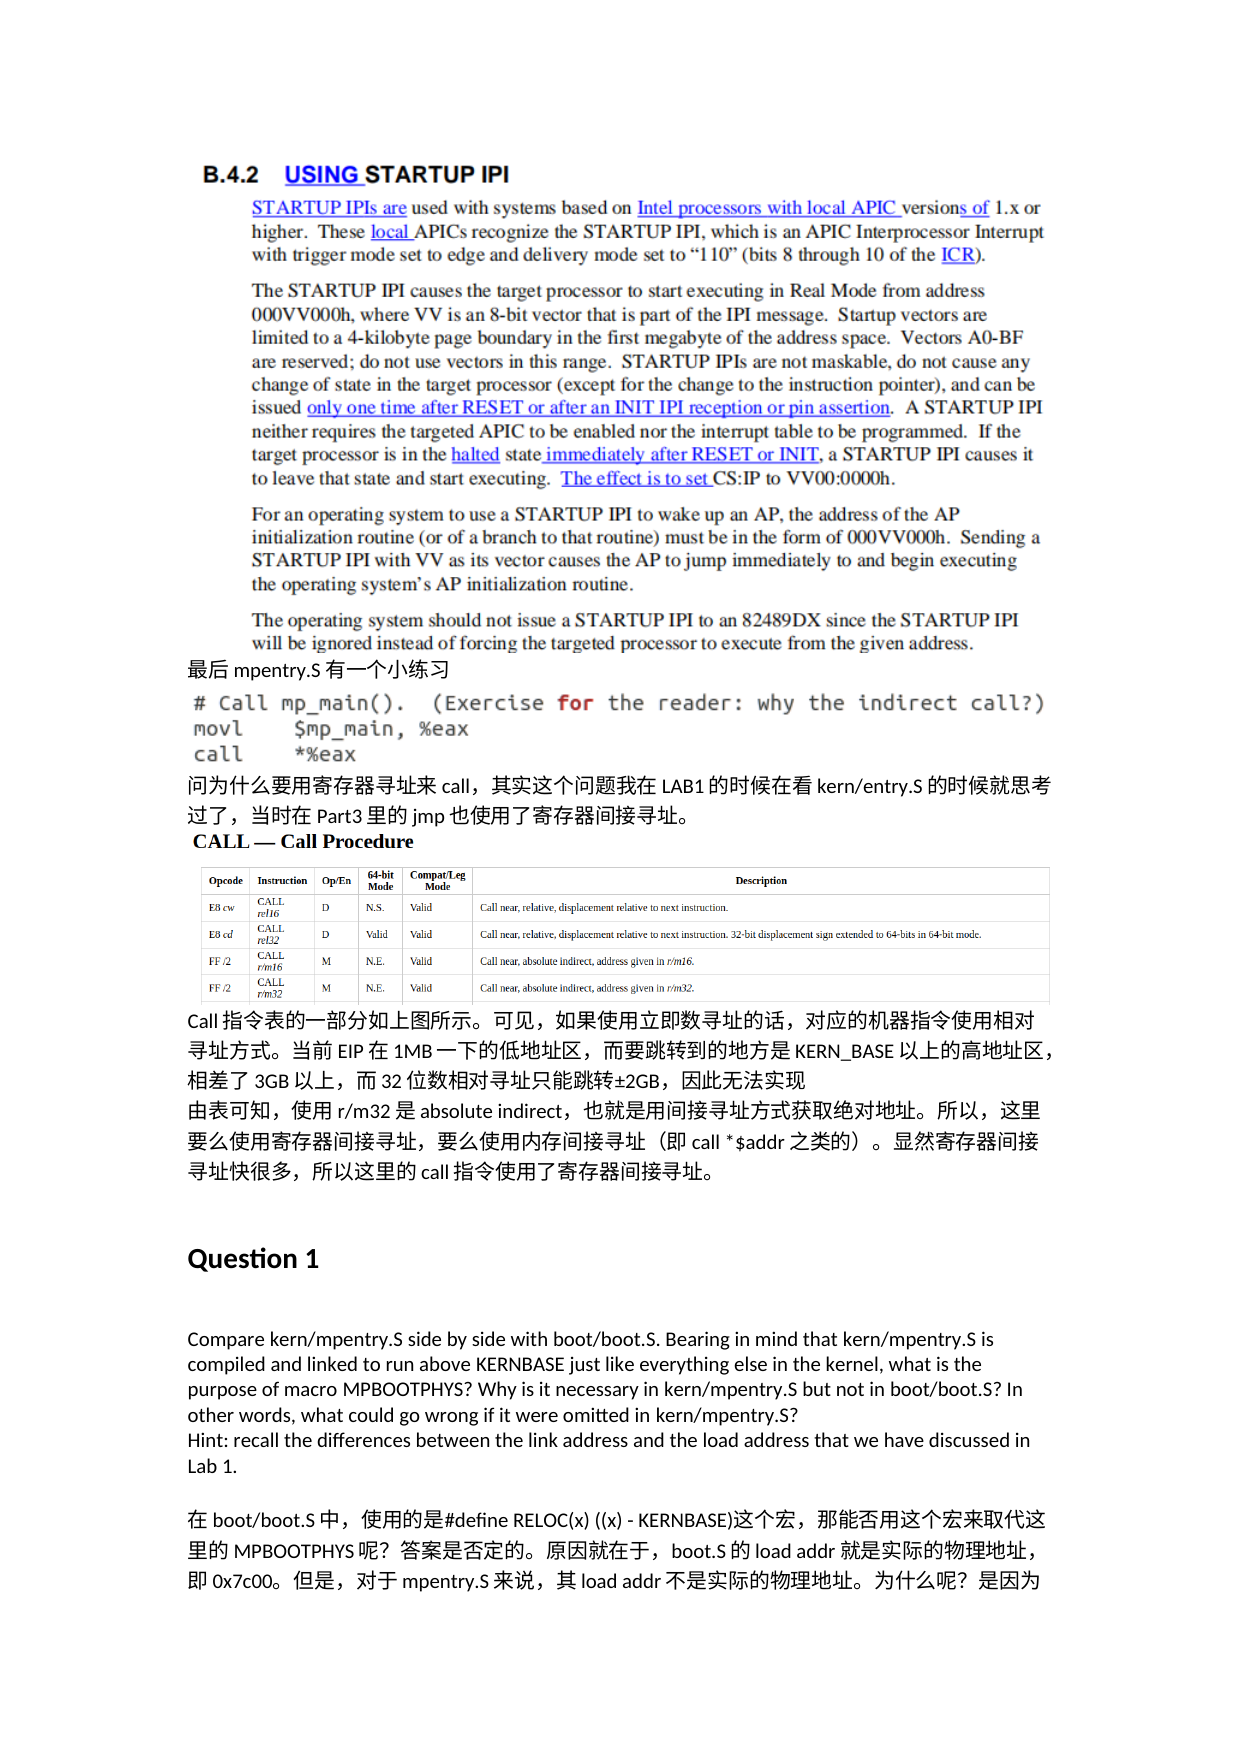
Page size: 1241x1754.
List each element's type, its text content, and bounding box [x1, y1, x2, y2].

picture [187, 150, 1053, 653]
text Compare kern/mpentry.S side by side with boot/boot.S. Bearing in mind that kern/mpentry.S is compiled and linked to run above KERNBASE just like everything else in the kernel, what is the purpose of macro MPBOOTPHYS? Why is it necessary in kern/mpentry.S but not in boot/boot.S? In other words, what could go wrong if it were omitted in kern/mpentry.S? [187, 1326, 1053, 1427]
picture [187, 683, 1053, 770]
text 由表可知，使用r/m32是absolute indirect，也就是用间接寻址方式获取绝对地址。所以，这里要么使用寄存器间接寻址，要么使用内存间接寻址（即call *$addr之类的）。显然寄存器间接寻址快很多，所以这里的call指令使用了寄存器间接寻址。 [187, 1095, 1053, 1185]
text 问为什么要用寄存器寻址来call，其实这个问题我在LAB1的时候在看kern/entry.S的时候就思考过了，当时在Part3里的jmp也使用了寄存器间接寻址。 [187, 770, 1053, 829]
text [187, 1504, 1053, 1594]
picture [187, 829, 1053, 1005]
text Call指令表的一部分如上图所示。可见，如果使用立即数寻址的话，对应的机器指令使用相对寻址方式。当前EIP在1MB一下的低地址区，而要跳转到的地方是KERN_BASE以上的高地址区，相差了3GB以上，而32位数相对寻址只能跳转±2GB，因此无法实现 [187, 1005, 1053, 1095]
subtitle Question 1 [187, 1240, 1053, 1276]
text Hint: recall the differences between the link address and the load address that we have discussed in Lab 1. [187, 1427, 1053, 1478]
text 最后mpentry.S有一个小练习 [187, 653, 1053, 683]
